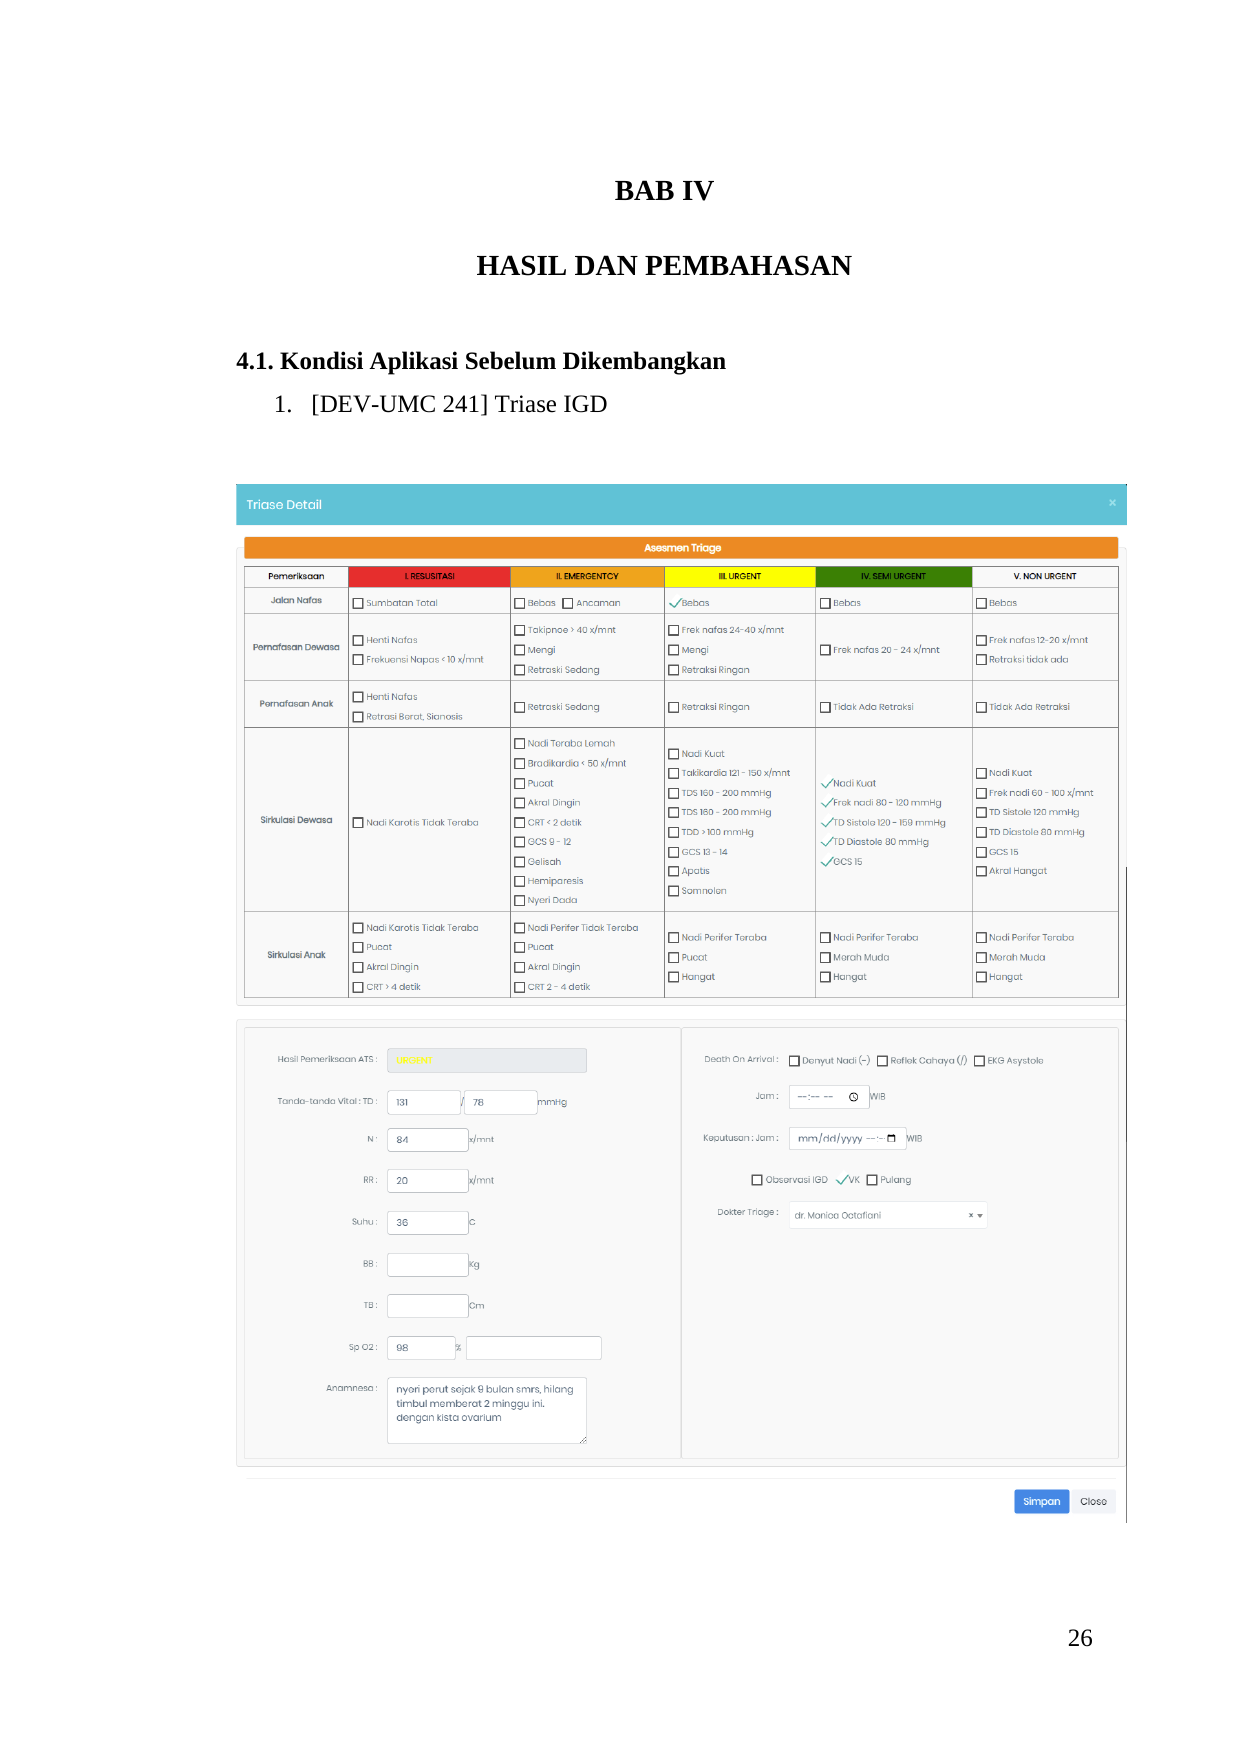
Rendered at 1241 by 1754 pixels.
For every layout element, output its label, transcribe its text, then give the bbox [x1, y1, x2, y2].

subtitle 4.1. Kondisi Aplikasi Sebelum Dikembangkan [236, 346, 1092, 375]
picture [236, 484, 1127, 1523]
subtitle HASIL DAN PEMBAHASAN [236, 248, 1092, 282]
list [DEV-UMC 241] Triase IGD [274, 389, 1092, 418]
subtitle BAB IV [236, 173, 1092, 206]
